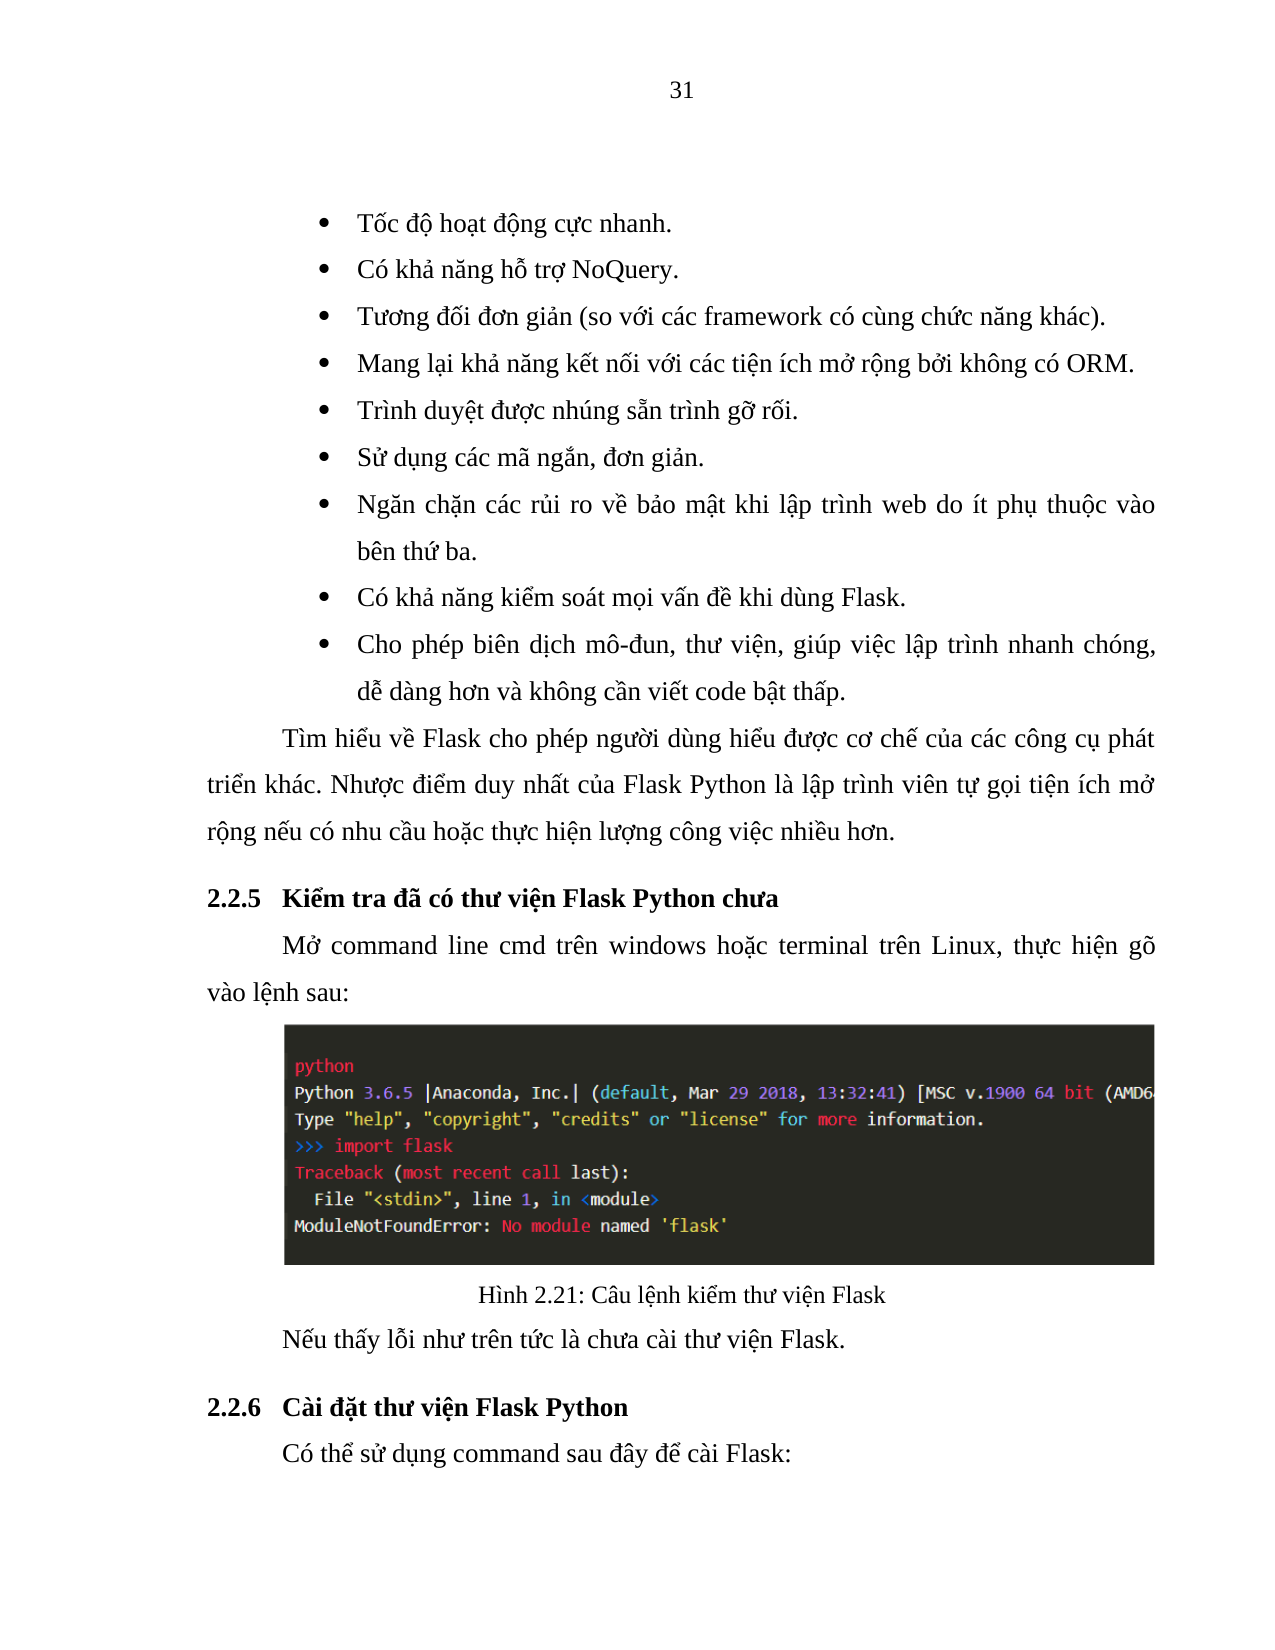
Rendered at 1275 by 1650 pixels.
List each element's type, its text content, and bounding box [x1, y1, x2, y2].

picture [284, 1022, 1155, 1265]
text Tìm hiểu về Flask cho phép người dùng hiểu được cơ chế của các công cụ phát triển khác. Nhược điểm duy nhất của Flask Python là lập trình viên tự gọi tiện ích mở rộng nếu có nhu cầu hoặc thực hiện lượng công việc nhiều hơn. [207, 722, 1157, 846]
subtitle Cài đặt thư viện Flask Python [207, 1391, 1157, 1422]
list Sử dụng các mã ngắn, đơn giản. [319, 441, 1157, 472]
list Có khả năng hỗ trợ NoQuery. [319, 254, 1157, 285]
text Mở command line cmd trên windows hoặc terminal trên Linux, thực hiện gõ vào lệnh sau: [207, 929, 1157, 1007]
list Mang lại khả năng kết nối với các tiện ích mở rộng bởi không có ORM. [319, 347, 1157, 379]
list Tốc độ hoạt động cực nhanh. [319, 207, 1157, 238]
text Nếu thấy lỗi như trên tức là chưa cài thư viện Flask. [207, 1323, 1157, 1354]
list Ngăn chặn các rủi ro về bảo mật khi lập trình web do ít phụ thuộc vào bên thứ ba. [319, 488, 1157, 566]
list Trình duyệt được nhúng sẵn trình gỡ rối. [319, 394, 1157, 426]
subtitle Kiểm tra đã có thư viện Flask Python chưa [207, 883, 1157, 914]
list Tương đối đơn giản (so với các framework có cùng chức năng khác). [319, 301, 1157, 332]
list Cho phép biên dịch mô-đun, thư viện, giúp việc lập trình nhanh chóng, dễ dàng hơn và không cần viết code bật thấp. [319, 628, 1157, 706]
text Có thể sử dụng command sau đây để cài Flask: [207, 1437, 1157, 1468]
list Có khả năng kiểm soát mọi vấn đề khi dùng Flask. [319, 581, 1157, 613]
